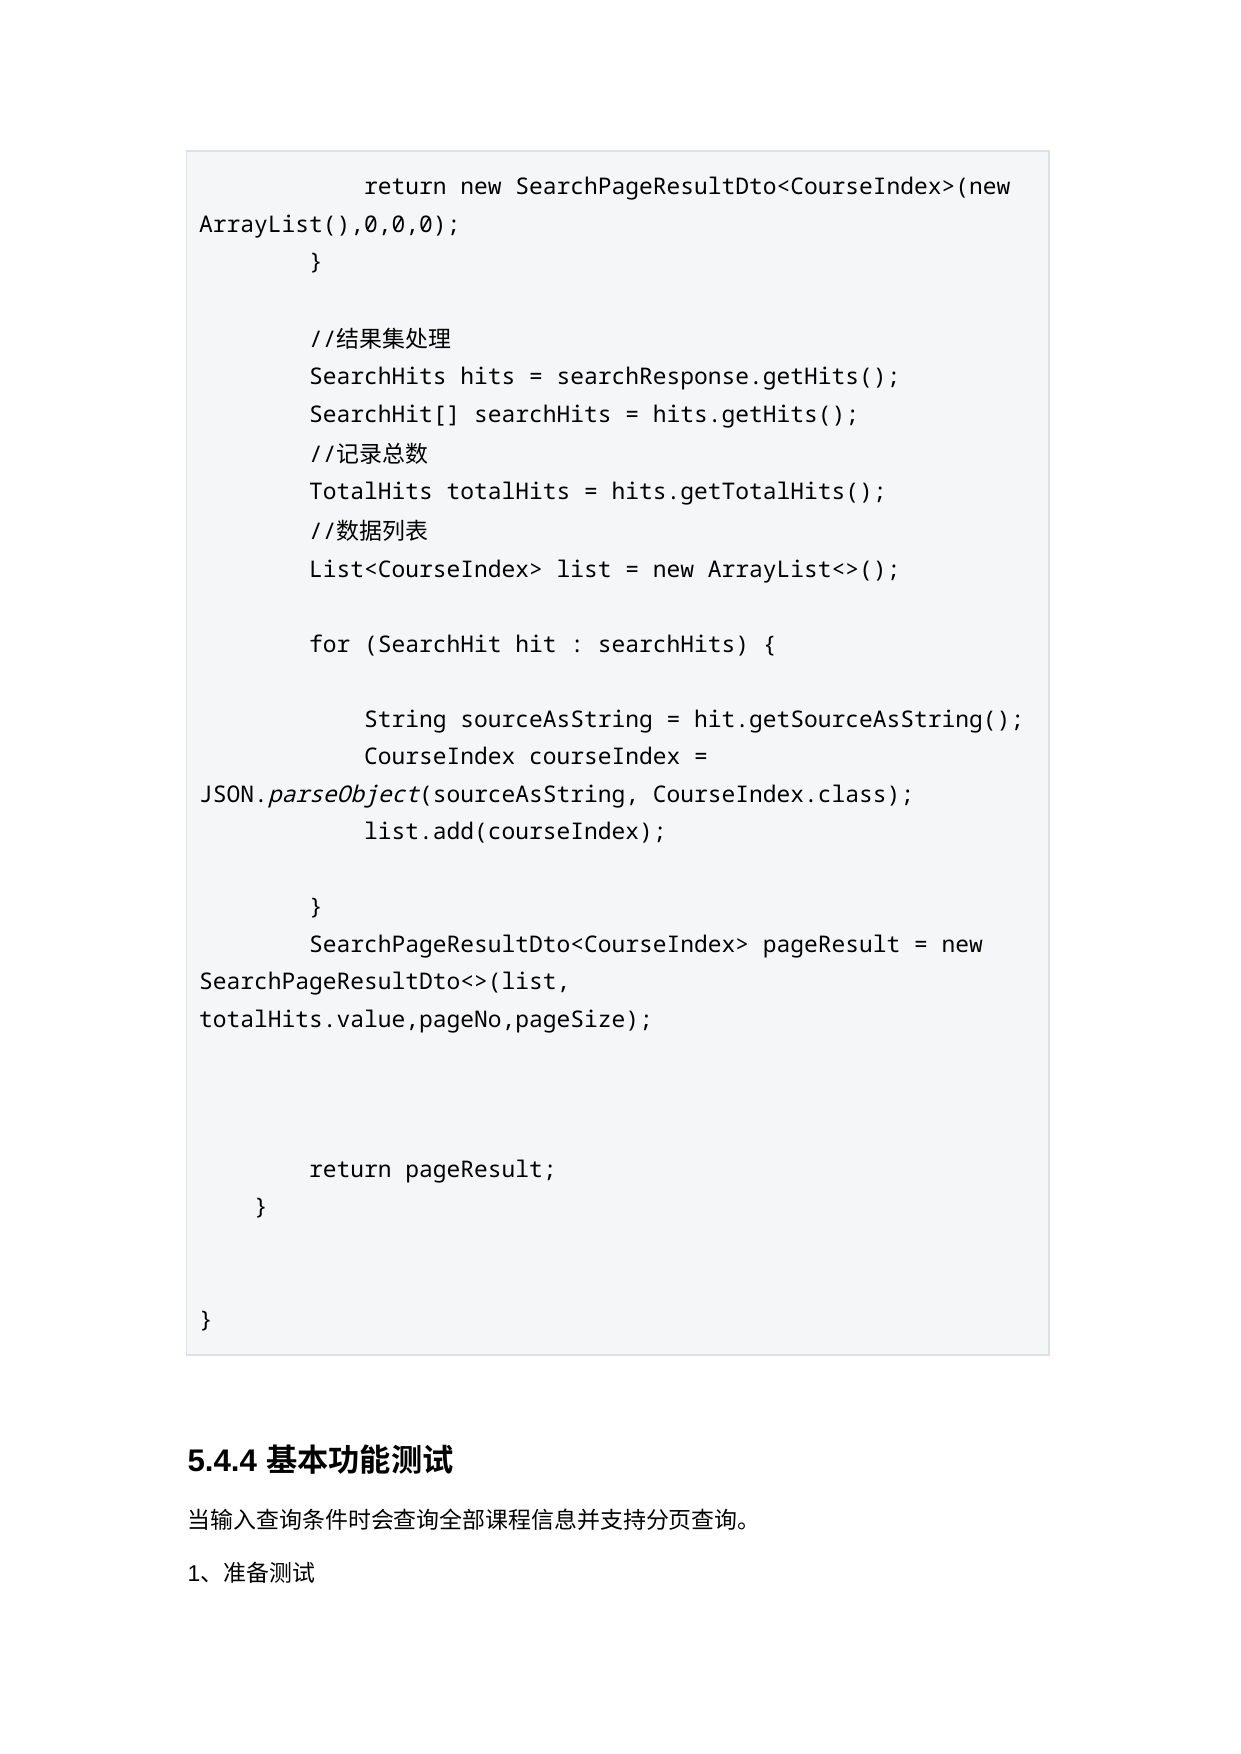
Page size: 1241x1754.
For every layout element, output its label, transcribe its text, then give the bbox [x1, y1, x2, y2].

text 1、准备测试 [187, 1554, 1053, 1588]
text 5.4.4 基本功能测试 [187, 1435, 1053, 1481]
text 当输入查询条件时会查询全部课程信息并支持分页查询。 [187, 1502, 1053, 1535]
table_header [187, 152, 1048, 1354]
